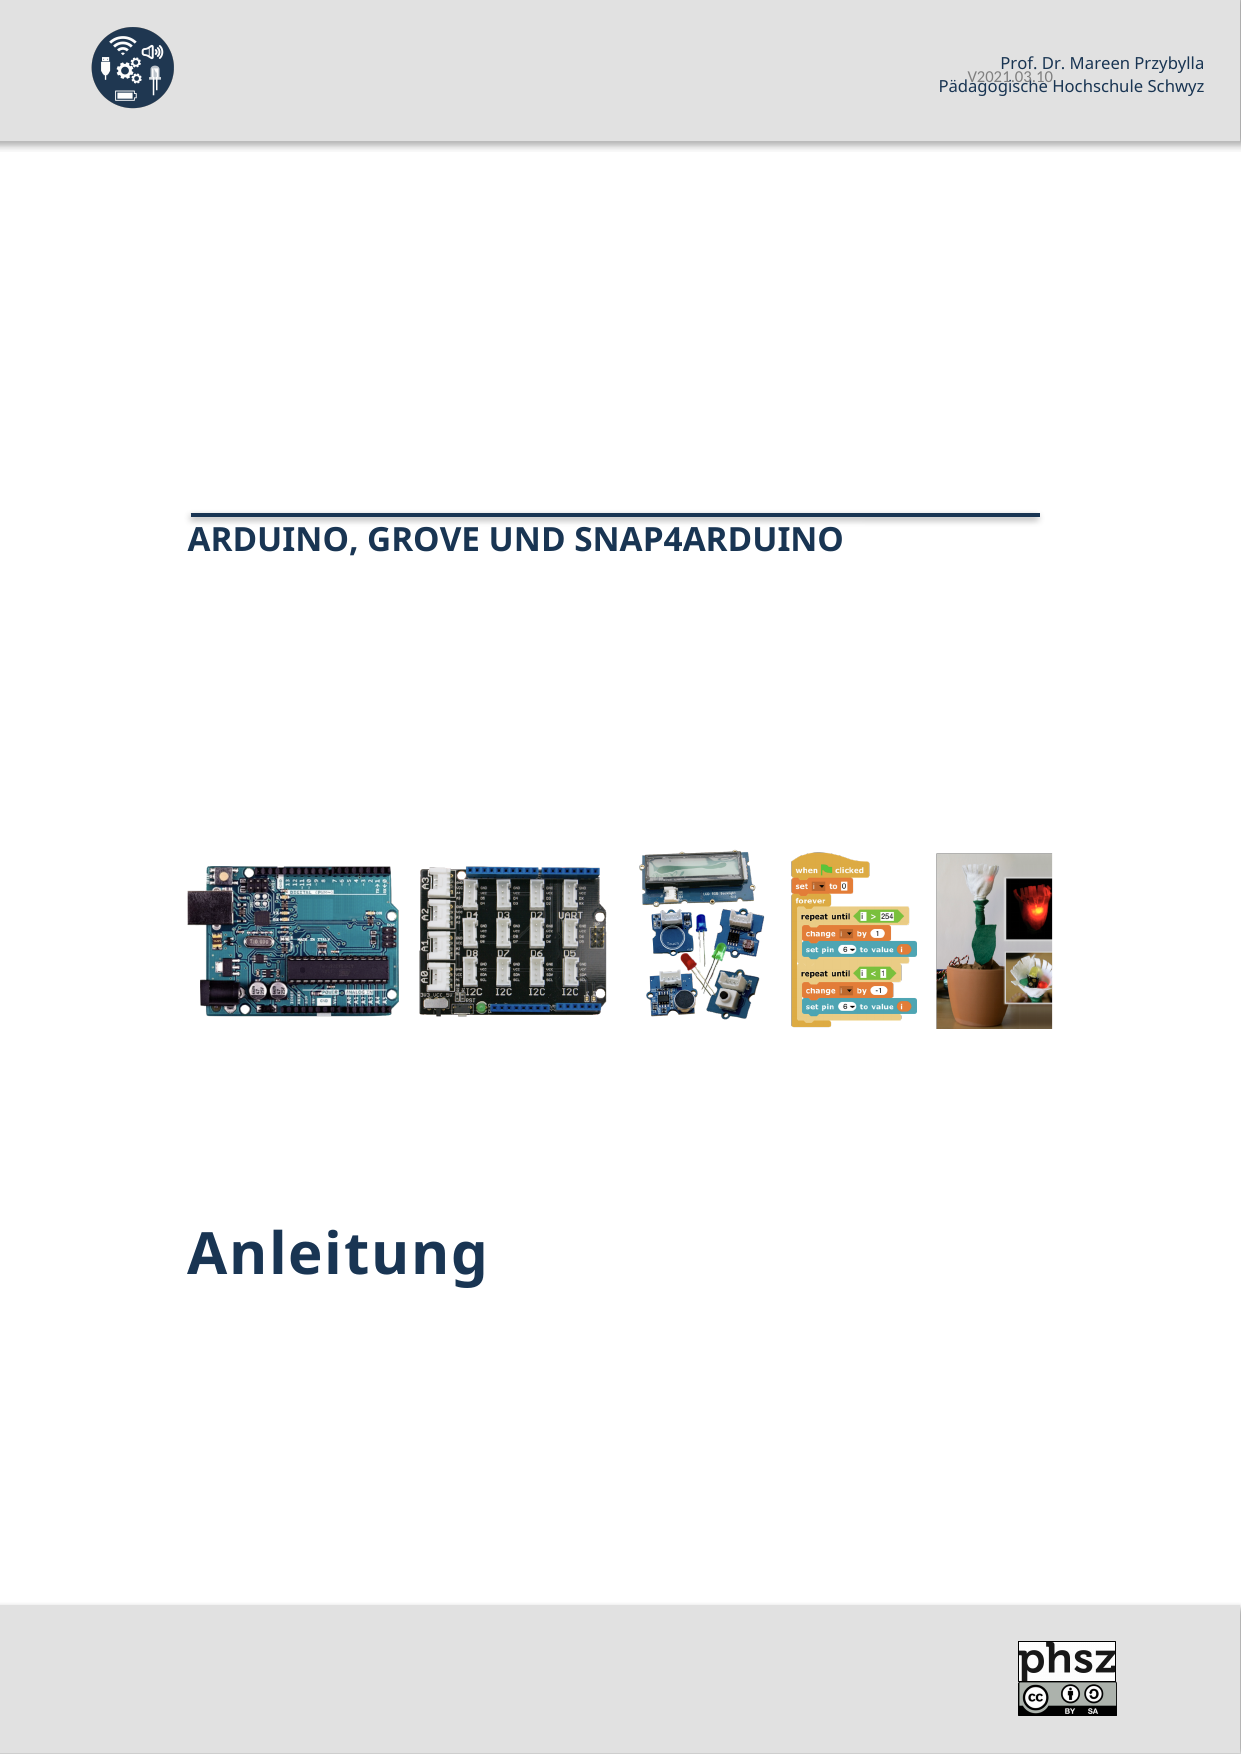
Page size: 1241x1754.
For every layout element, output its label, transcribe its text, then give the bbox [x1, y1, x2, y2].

text ARDUINO, GROVE UND SNAP4ARDUINO [187, 516, 1053, 562]
picture [1018, 1642, 1117, 1716]
picture [187, 846, 1053, 1036]
picture [88, 23, 177, 112]
text Anleitung [187, 1212, 1053, 1292]
